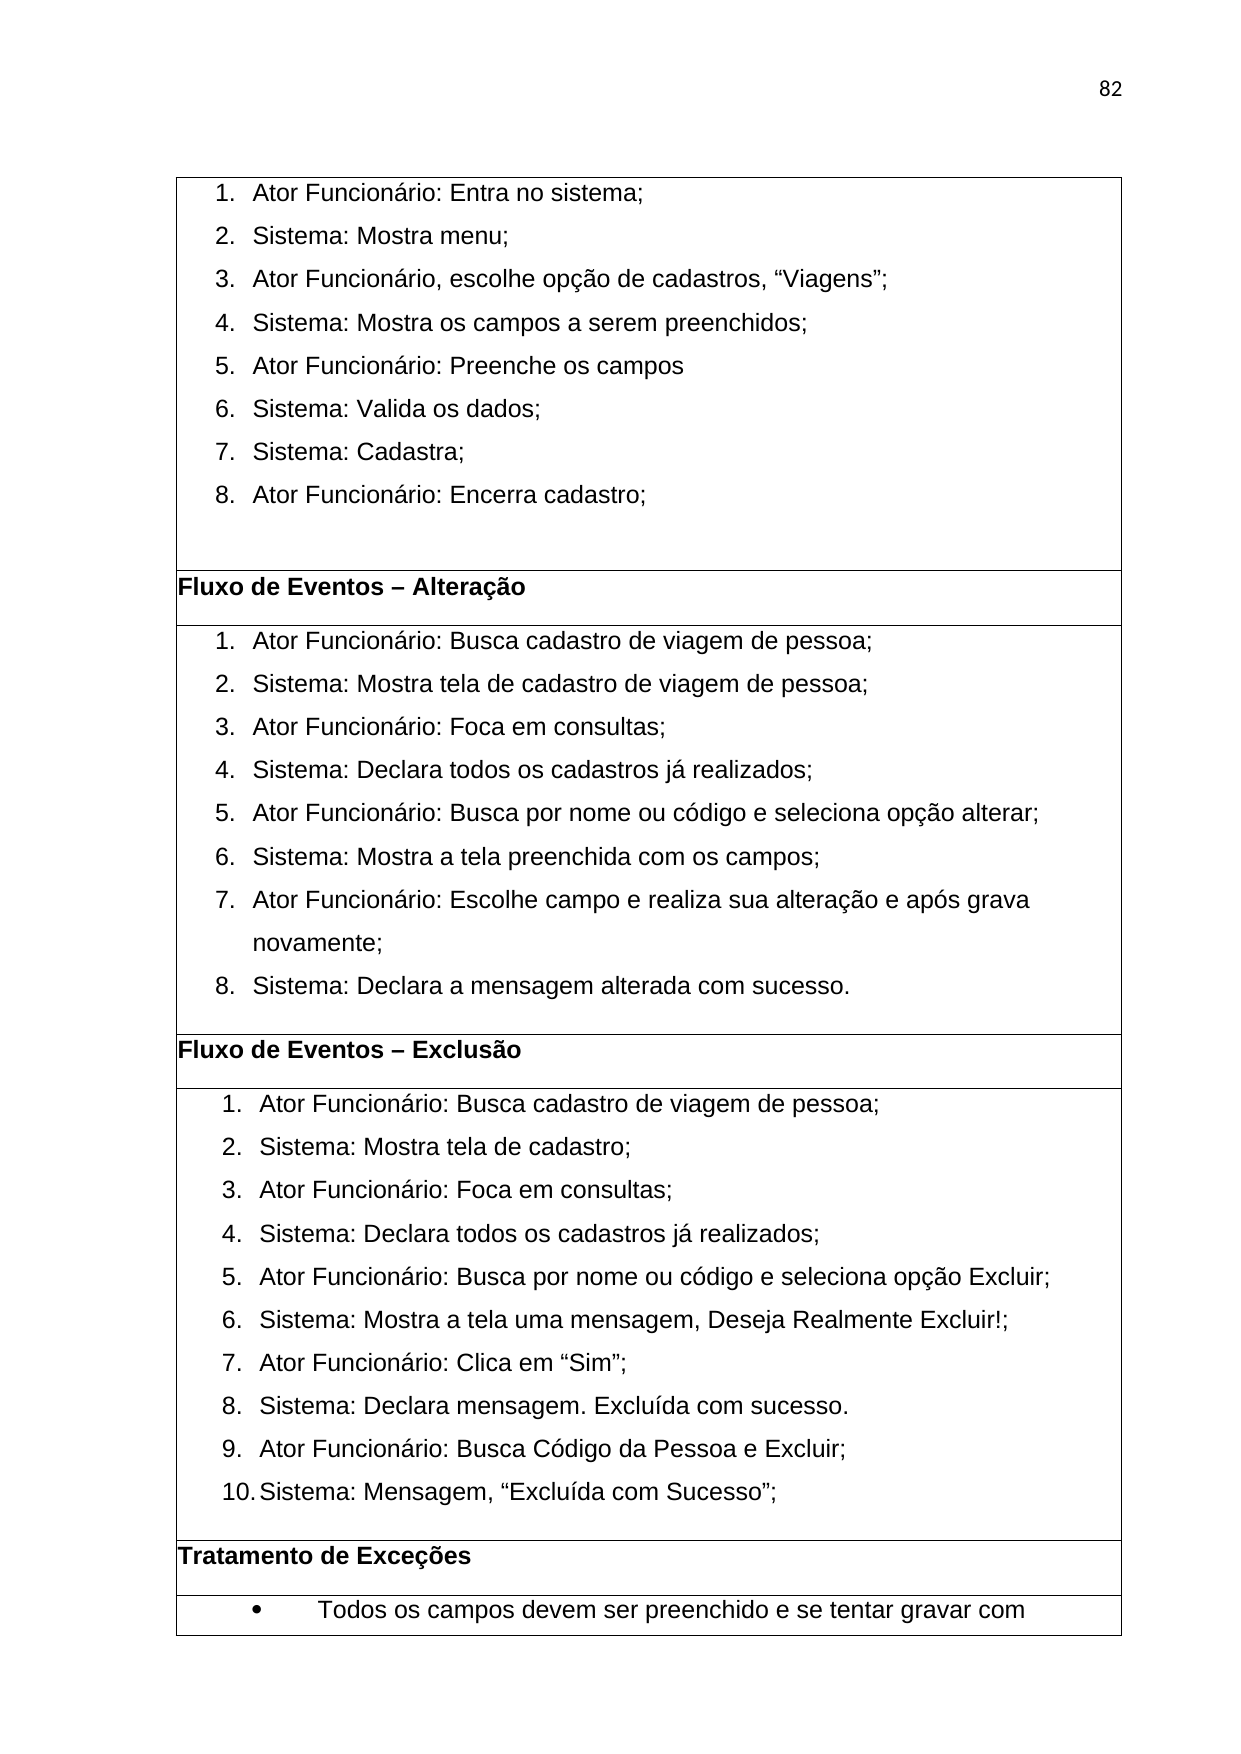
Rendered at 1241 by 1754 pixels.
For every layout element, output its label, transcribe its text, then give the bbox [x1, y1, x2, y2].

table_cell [177, 1596, 1121, 1635]
table_cell Ator Funcionário: Busca cadastro de viagem de pessoa; Sistema: Mostra tela de cadastro; Ator Funcionário: Foca em consultas; Sistema: Declara todos os cadastros já realizados; Ator Funcionário: Busca por nome ou código e seleciona opção Excluir; Sistema: Mostra a tela uma mensagem, Deseja Realmente Excluir!; Ator Funcionário: Clica em “Sim”; Sistema: Declara mensagem. Excluída com sucesso. Ator Funcionário: Busca Código da Pessoa e Excluir; Sistema: Mensagem, “Excluída com Sucesso”; [177, 1089, 1121, 1540]
table_cell Fluxo de Eventos – Exclusão [177, 1035, 1121, 1088]
table_cell Ator Funcionário: Busca cadastro de viagem de pessoa; Sistema: Mostra tela de cadastro de viagem de pessoa; Ator Funcionário: Foca em consultas; Sistema: Declara todos os cadastros já realizados; Ator Funcionário: Busca por nome ou código e seleciona opção alterar; Sistema: Mostra a tela preenchida com os campos; Ator Funcionário: Escolhe campo e realiza sua alteração e após grava novamente; Sistema: Declara a mensagem alterada com sucesso. [177, 626, 1121, 1034]
table_cell Fluxo de Eventos – Alteração [177, 571, 1121, 625]
table_cell Tratamento de Exceções [177, 1541, 1121, 1594]
table_cell Ator Funcionário: Entra no sistema; Sistema: Mostra menu; Ator Funcionário, escolhe opção de cadastros, “Viagens”; Sistema: Mostra os campos a serem preenchidos; Ator Funcionário: Preenche os campos Sistema: Valida os dados; Sistema: Cadastra; Ator Funcionário: Encerra cadastro; [177, 178, 1121, 570]
